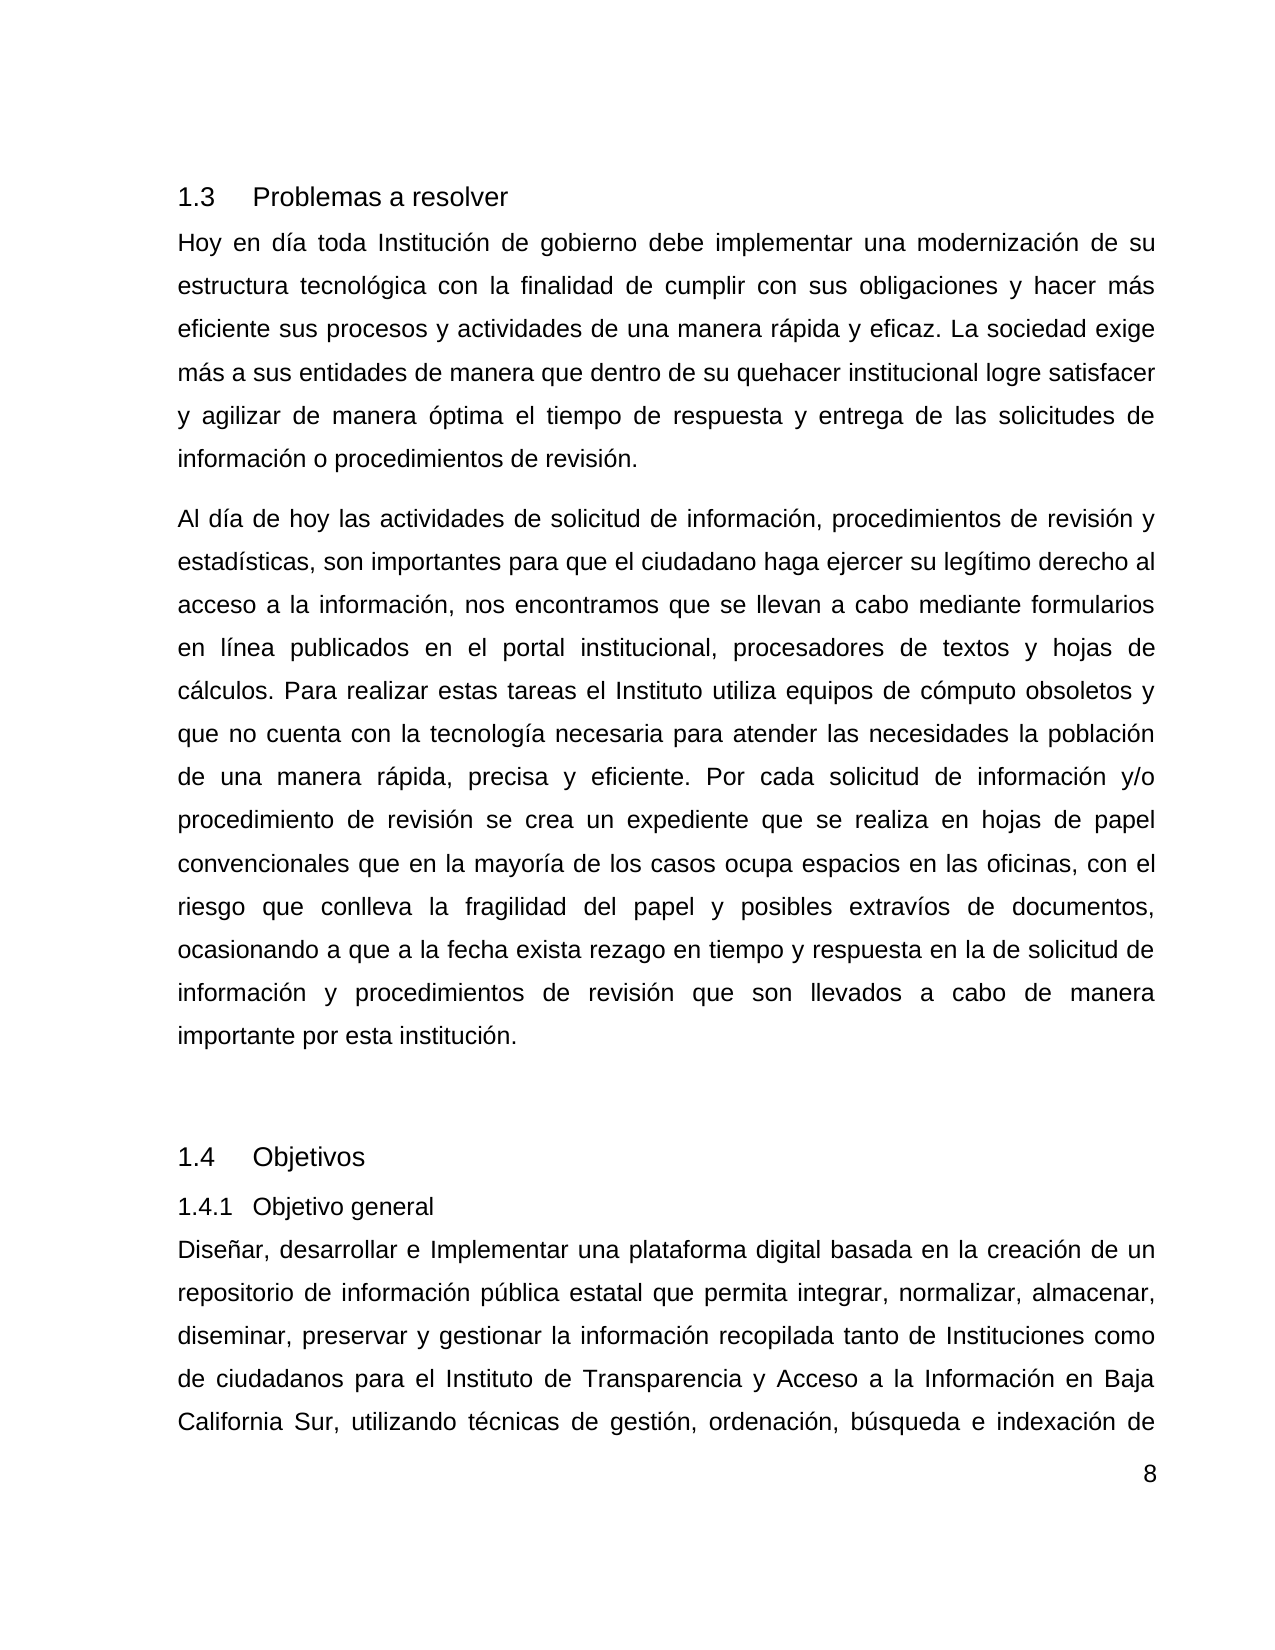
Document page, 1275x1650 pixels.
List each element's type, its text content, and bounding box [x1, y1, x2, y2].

subtitle 1.3 Problemas a resolver [177, 181, 1157, 213]
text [177, 1235, 1157, 1436]
text Al día de hoy las actividades de solicitud de información, procedimientos de revisión y estadísticas, son importantes para que el ciudadano haga ejercer su legítimo derecho al acceso a la información, nos encontramos que se llevan a cabo mediante formularios en línea publicados en el portal institucional, procesadores de textos y hojas de cálculos. Para realizar estas tareas el Instituto utiliza equipos de cómputo obsoletos y que no cuenta con la tecnología necesaria para atender las necesidades la población de una manera rápida, precisa y eficiente. Por cada solicitud de información y/o procedimiento de revisión se crea un expediente que se realiza en hojas de papel convencionales que en la mayoría de los casos ocupa espacios en las oficinas, con el riesgo que conlleva la fragilidad del papel y posibles extravíos de documentos, ocasionando a que a la fecha exista rezago en tiempo y respuesta en la de solicitud de información y procedimientos de revisión que son llevados a cabo de manera importante por esta institución. [177, 504, 1157, 1050]
subtitle 1.4.1 Objetivo general [177, 1192, 1157, 1221]
subtitle 1.4 Objetivos [177, 1141, 1157, 1172]
text Hoy en día toda Institución de gobierno debe implementar una modernización de su estructura tecnológica con la finalidad de cumplir con sus obligaciones y hacer más eficiente sus procesos y actividades de una manera rápida y eficaz. La sociedad exige más a sus entidades de manera que dentro de su quehacer institucional logre satisfacer y agilizar de manera óptima el tiempo de respuesta y entrega de las solicitudes de información o procedimientos de revisión. [177, 228, 1157, 473]
